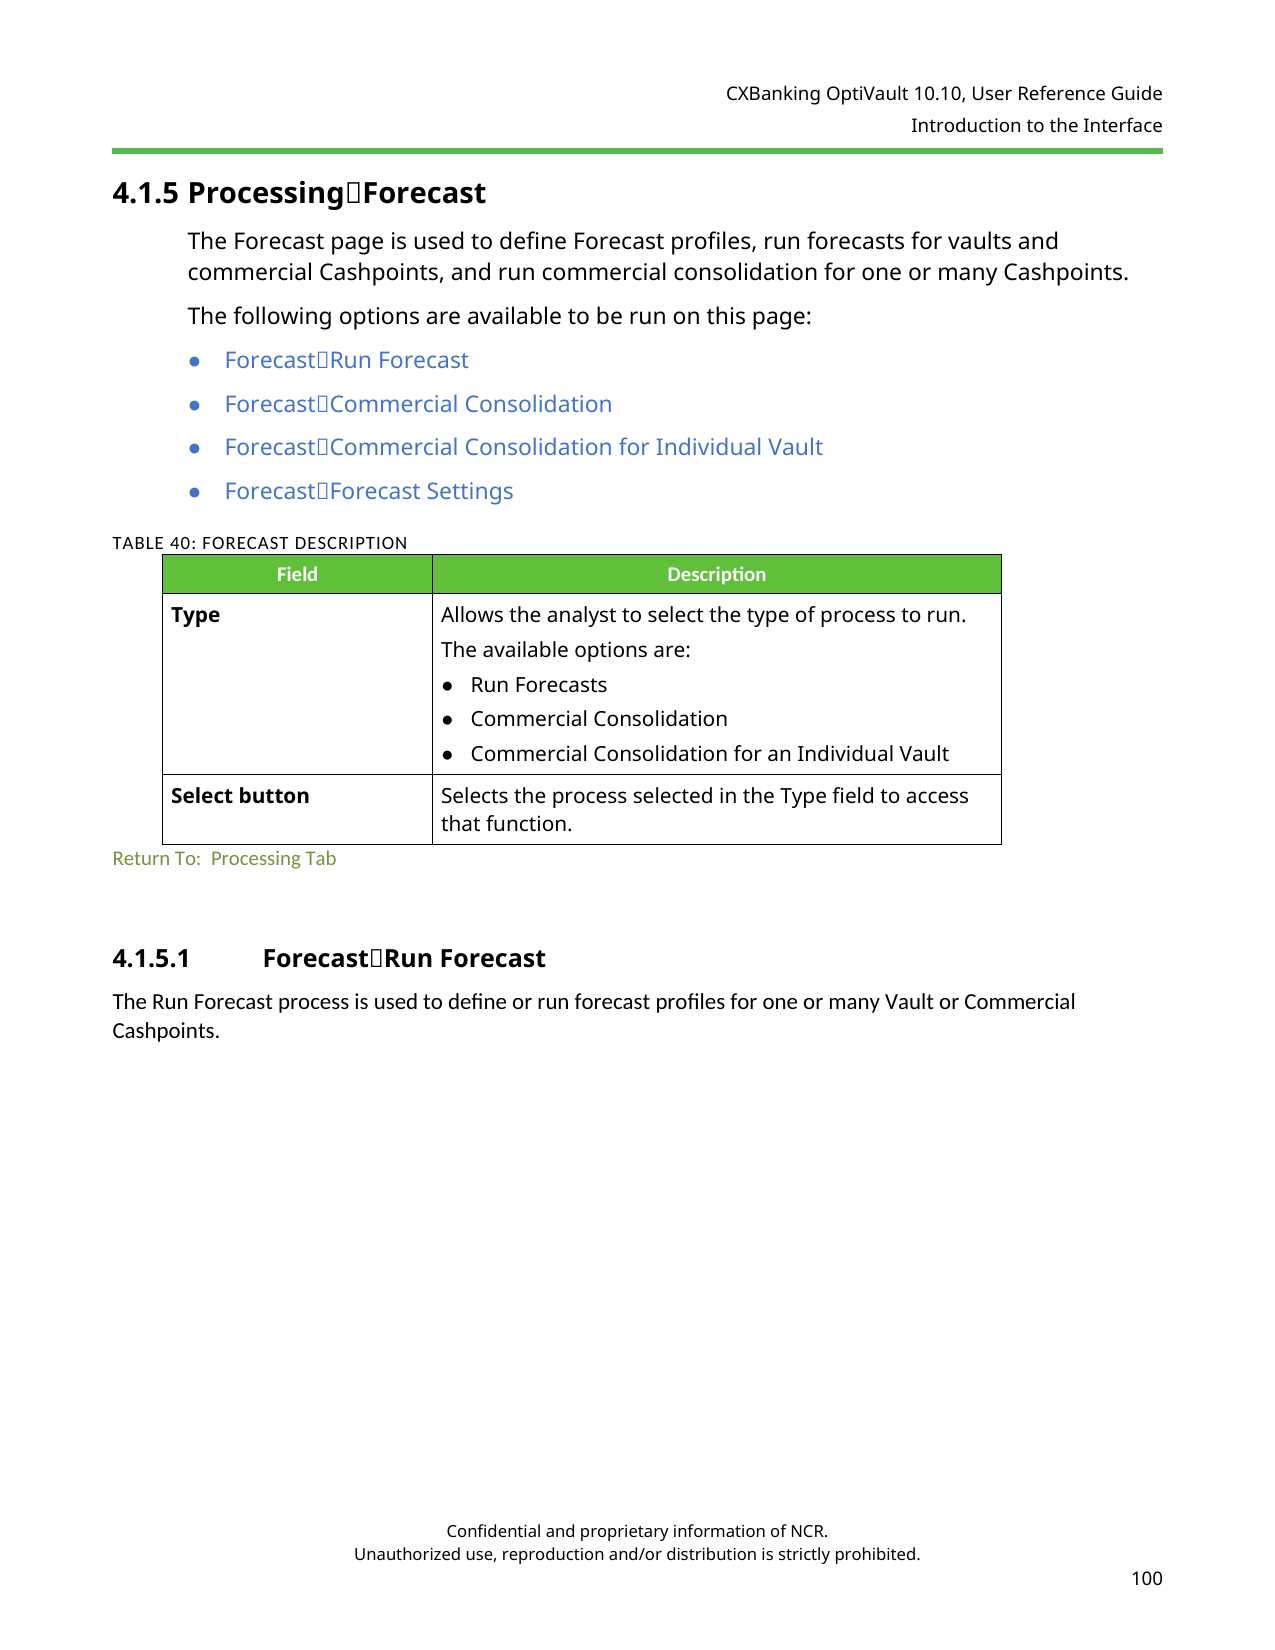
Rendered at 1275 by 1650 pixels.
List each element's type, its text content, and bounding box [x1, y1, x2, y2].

subtitle ForecastRun Forecast [112, 940, 1163, 974]
text The Forecast page is used to define Forecast profiles, run forecasts for vaults and commercial Cashpoints, and run commercial consolidation for one or many Cashpoints. [187, 225, 1163, 287]
table_cell Allows the analyst to select the type of process to run. The available options are: Run Forecasts Commercial Consolidation Commercial Consolidation for an Individual Vault [433, 594, 1001, 774]
list ForecastCommercial Consolidation [187, 387, 1163, 419]
table_cell Select button [163, 775, 432, 844]
table_header Field [163, 555, 432, 593]
text Return To: Processing Tab [112, 845, 1163, 871]
text The following options are available to be run on this page: [187, 300, 1163, 331]
table_header Description [433, 555, 1001, 593]
subtitle ProcessingForecast [112, 173, 1163, 212]
table_cell Selects the process selected in the Type field to access that function. [433, 775, 1001, 844]
list ForecastCommercial Consolidation for Individual Vault [187, 431, 1163, 462]
list ForecastRun Forecast [187, 344, 1163, 375]
table_cell Type [163, 594, 432, 774]
list ForecastForecast Settings [187, 475, 1163, 506]
text The Run Forecast process is used to define or run forecast profiles for one or many Vault or Commercial Cashpoints. [112, 987, 1163, 1044]
